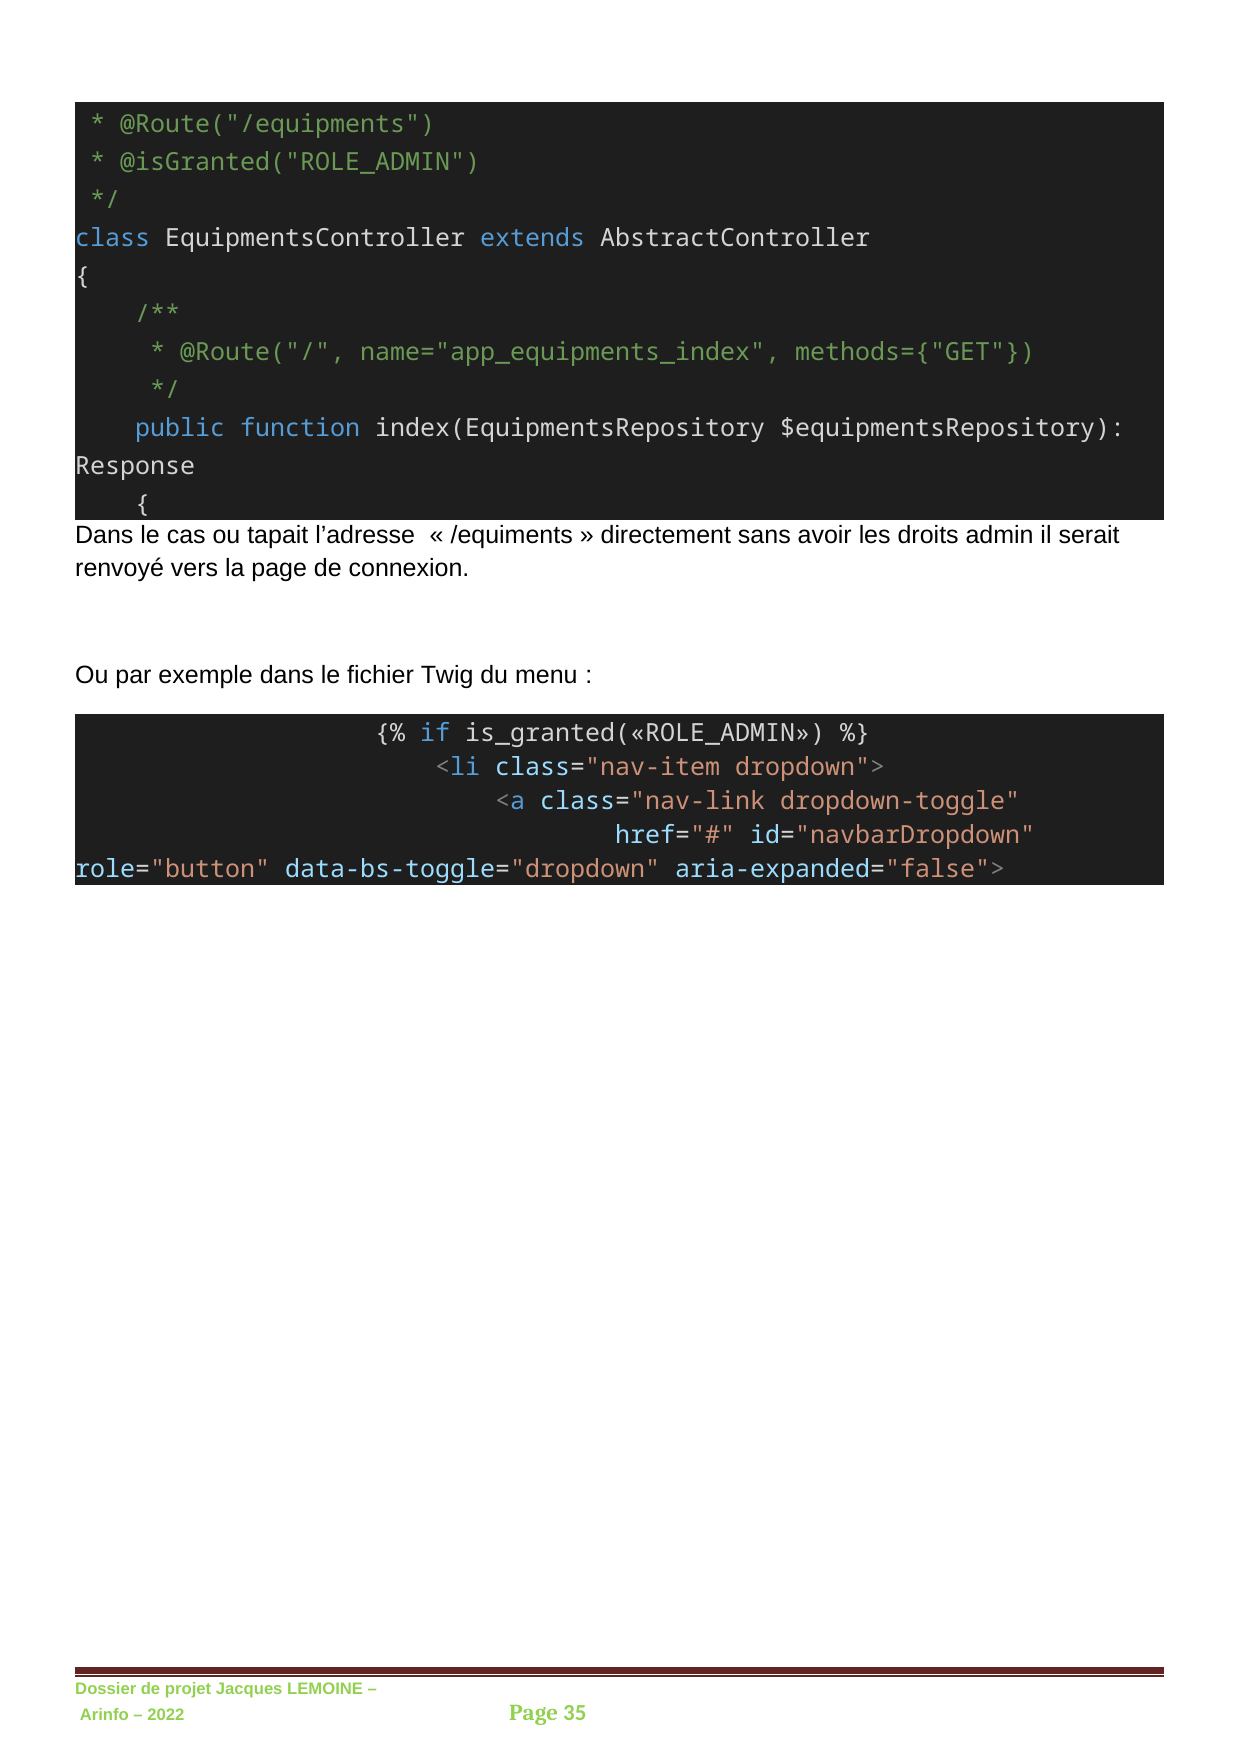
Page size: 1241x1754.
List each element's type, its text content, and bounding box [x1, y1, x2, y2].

text href="#" id="navbarDropdown" role="button" data-bs-toggle="dropdown" aria-expanded="false"> [75, 817, 1164, 885]
text * @isGranted("ROLE_ADMIN") [75, 139, 1164, 178]
text /** [75, 292, 1164, 330]
text <li class="nav-item dropdown"> [75, 748, 1164, 782]
text * @Route("/equipments") [75, 102, 1164, 139]
text { [75, 482, 1164, 520]
text * @Route("/", name="app_equipments_index", methods={"GET"}) [75, 330, 1164, 368]
text <a class="nav-link dropdown-toggle" [75, 782, 1164, 817]
text Ou par exemple dans le fichier Twig du menu : [75, 661, 1164, 689]
text public function index(EquipmentsRepository $equipmentsRepository): Response [75, 406, 1164, 482]
text Dans le cas ou tapait l’adresse « /equiments » directement sans avoir les droits admin il serait renvoyé vers la page de connexion. [75, 520, 1164, 582]
text class EquipmentsController extends AbstractController [75, 216, 1164, 254]
text */ [75, 178, 1164, 216]
text {% if is_granted(«ROLE_ADMIN») %} [75, 714, 1164, 748]
text */ [75, 368, 1164, 406]
text { [75, 254, 1164, 292]
